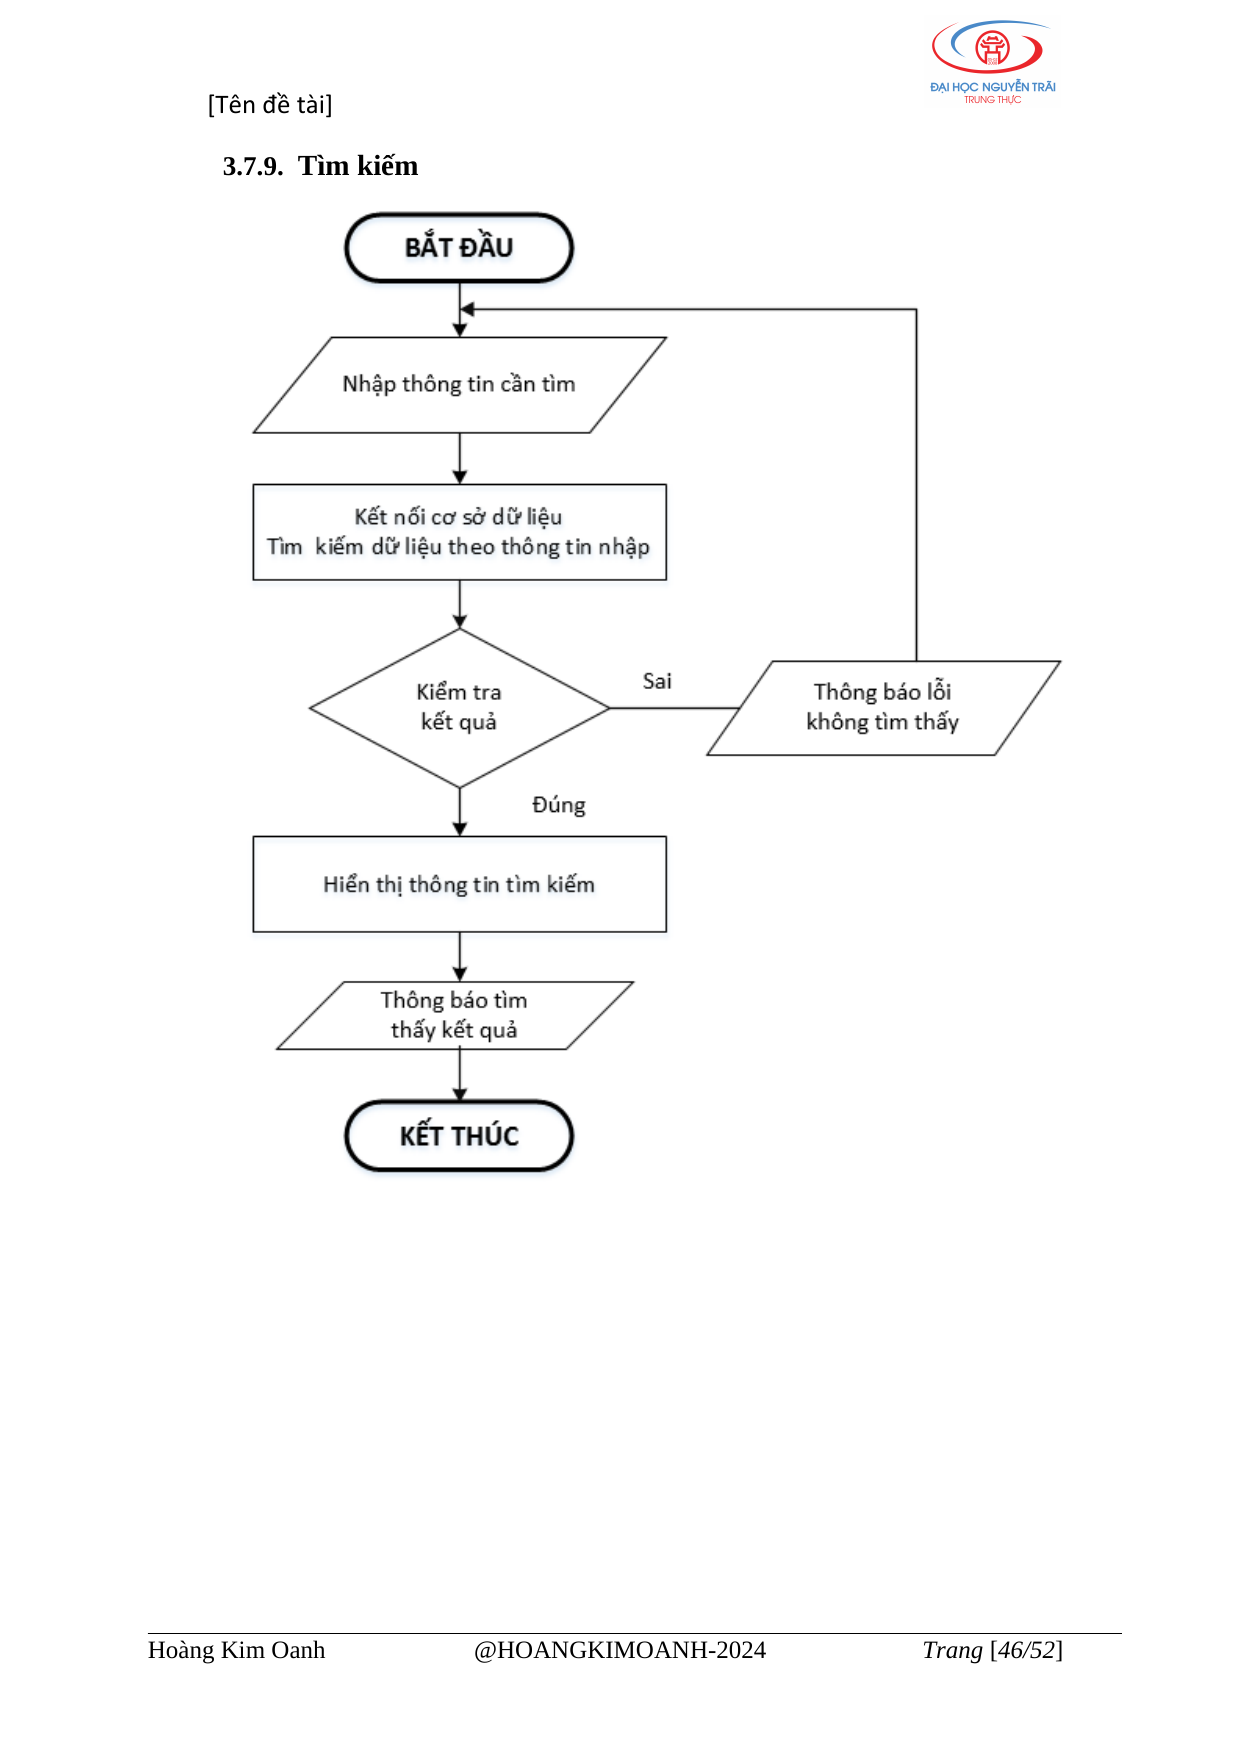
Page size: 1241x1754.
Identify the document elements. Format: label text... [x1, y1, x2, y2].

picture [923, 15, 1062, 108]
picture [196, 193, 1074, 1188]
subtitle Tìm kiếm [223, 148, 1122, 181]
